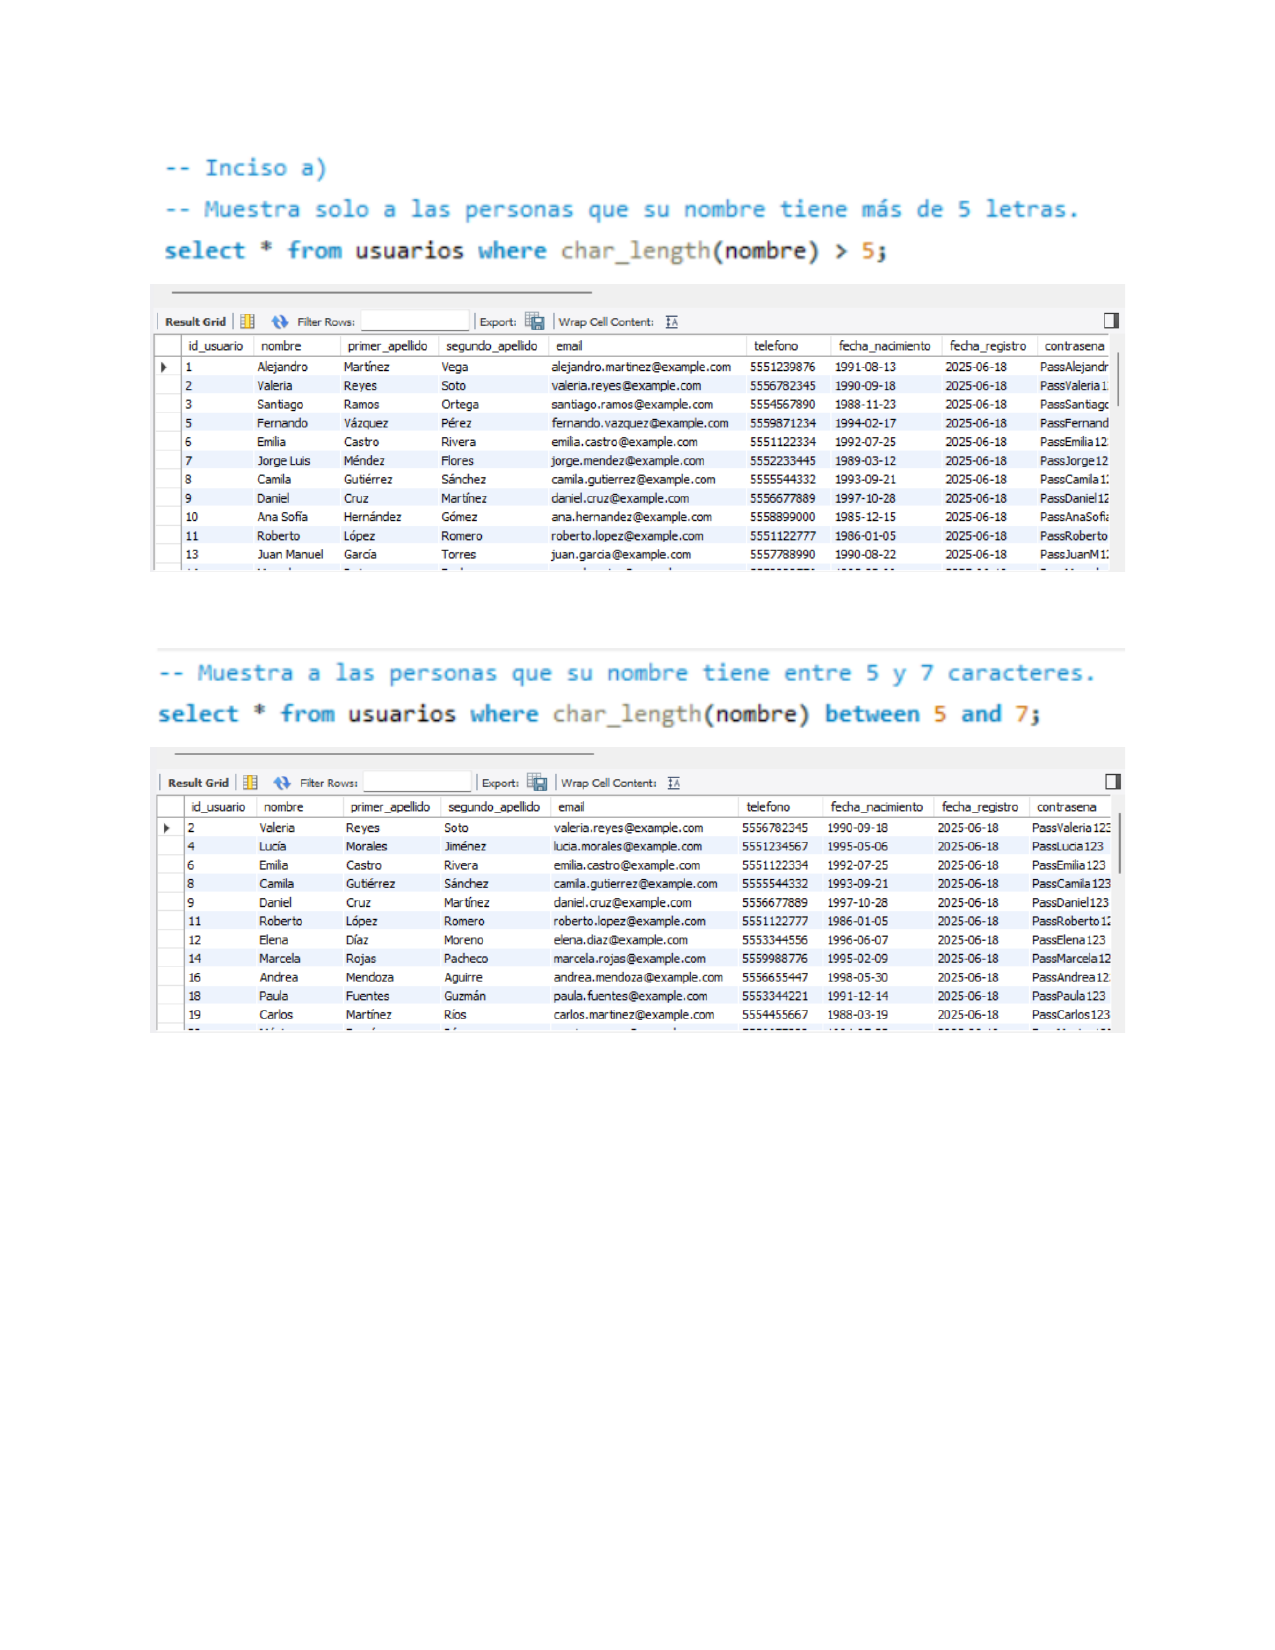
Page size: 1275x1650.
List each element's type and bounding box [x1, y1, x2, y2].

picture [150, 150, 1112, 280]
picture [150, 284, 1125, 572]
picture [150, 648, 1125, 742]
picture [150, 747, 1125, 1033]
